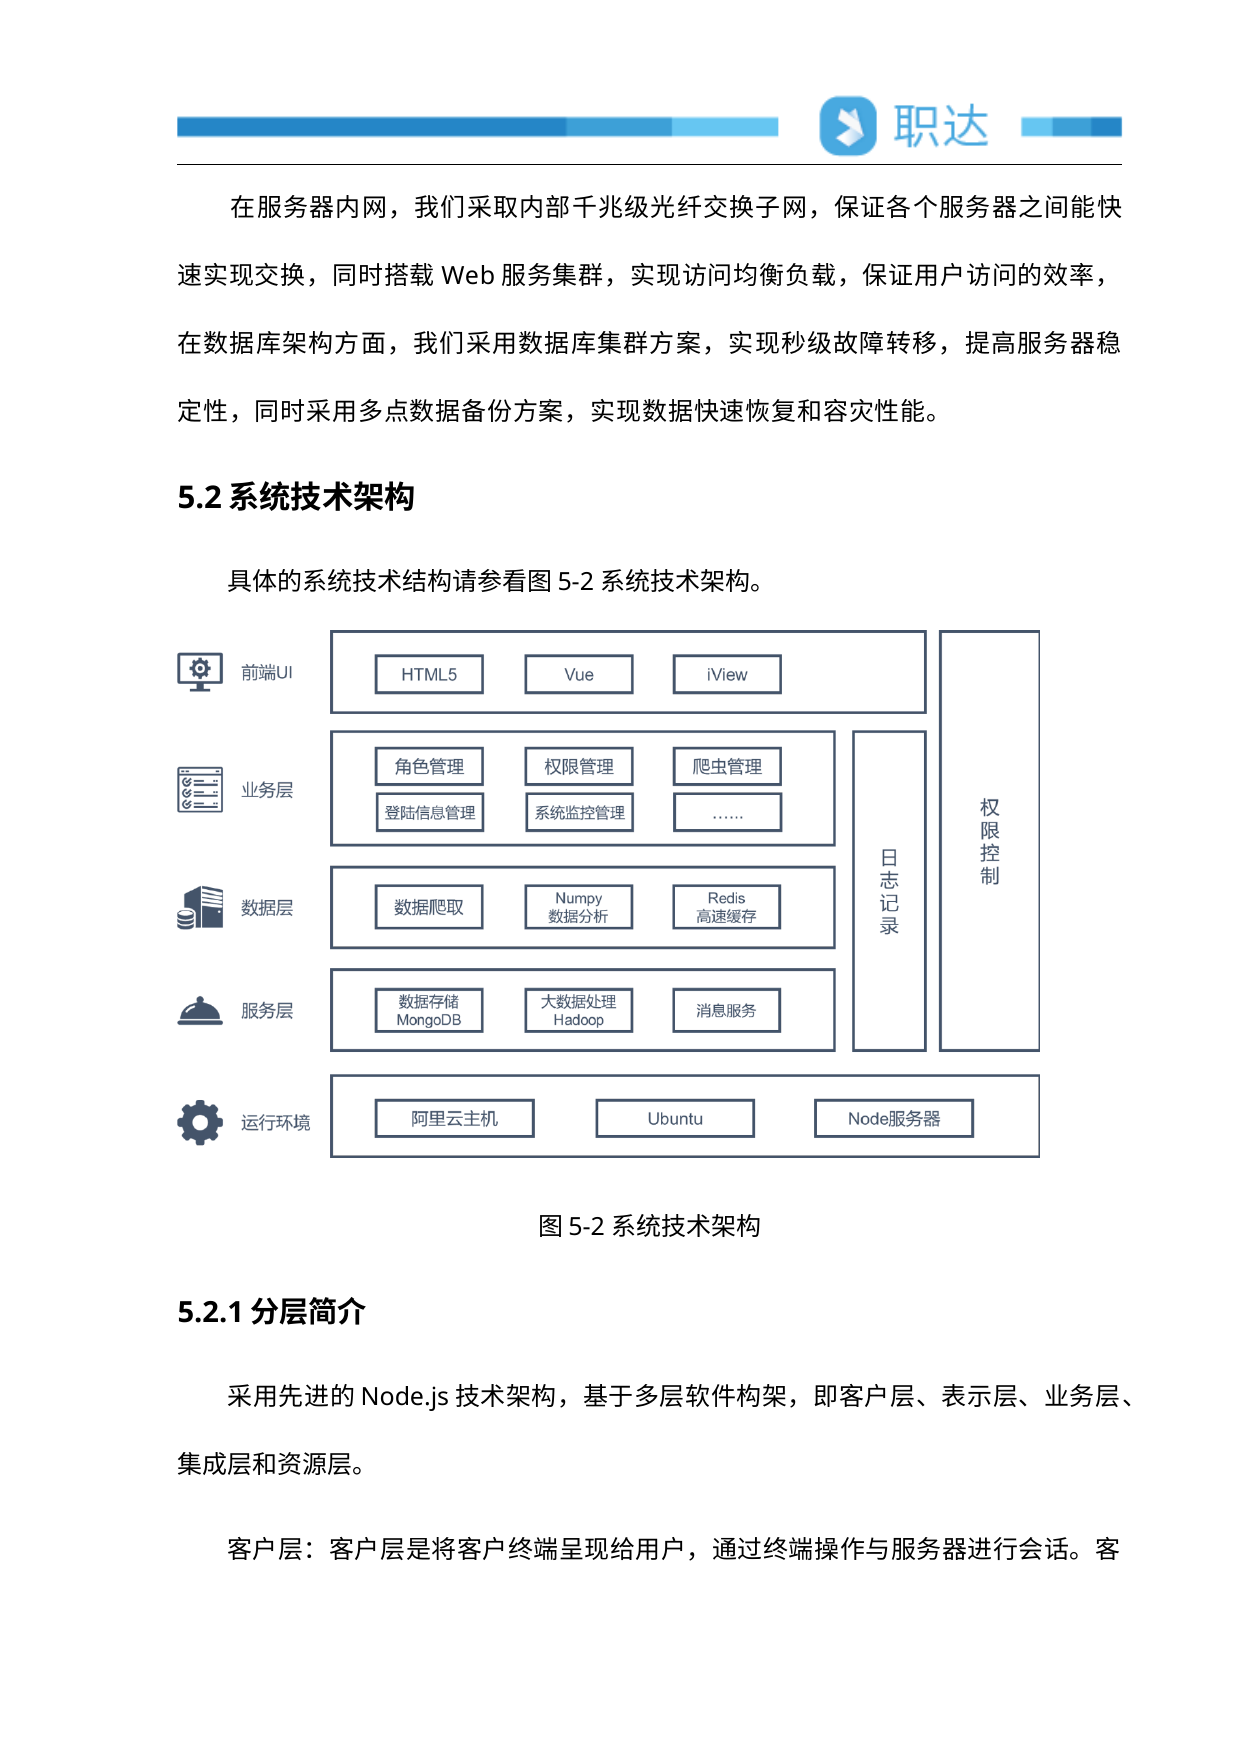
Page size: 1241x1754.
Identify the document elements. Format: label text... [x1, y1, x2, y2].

text 客户层：客户层是将客户终端呈现给用户，通过终端操作与服务器进行会话。客户含有浏览器客户端和自助服务终端。浏览器客户端使用HTML、CSS、vue、JavaScript与AJAX等技术实现。 [177, 1513, 1122, 1581]
text 在服务器内网，我们采取内部千兆级光纤交换子网，保证各个服务器之间能快速实现交换，同时搭载Web服务集群，实现访问均衡负载，保证用户访问的效率，在数据库架构方面，我们采用数据库集群方案，实现秒级故障转移，提高服务器稳定性，同时采用多点数据备份方案，实现数据快速恢复和容灾性能。 [177, 172, 1122, 443]
text 5.2系统技术架构 [177, 461, 1122, 528]
text 具体的系统技术结构请参看图5-2 系统技术架构。 [177, 545, 1122, 613]
text 采用先进的Node.js技术架构，基于多层软件构架，即客户层、表示层、业务层、集成层和资源层。 [177, 1360, 1122, 1496]
picture [177, 630, 1040, 1158]
text 图5-2 系统技术架构 [177, 1191, 1122, 1258]
picture [177, 88, 1123, 162]
text 5.2.1分层简介 [177, 1276, 1122, 1343]
